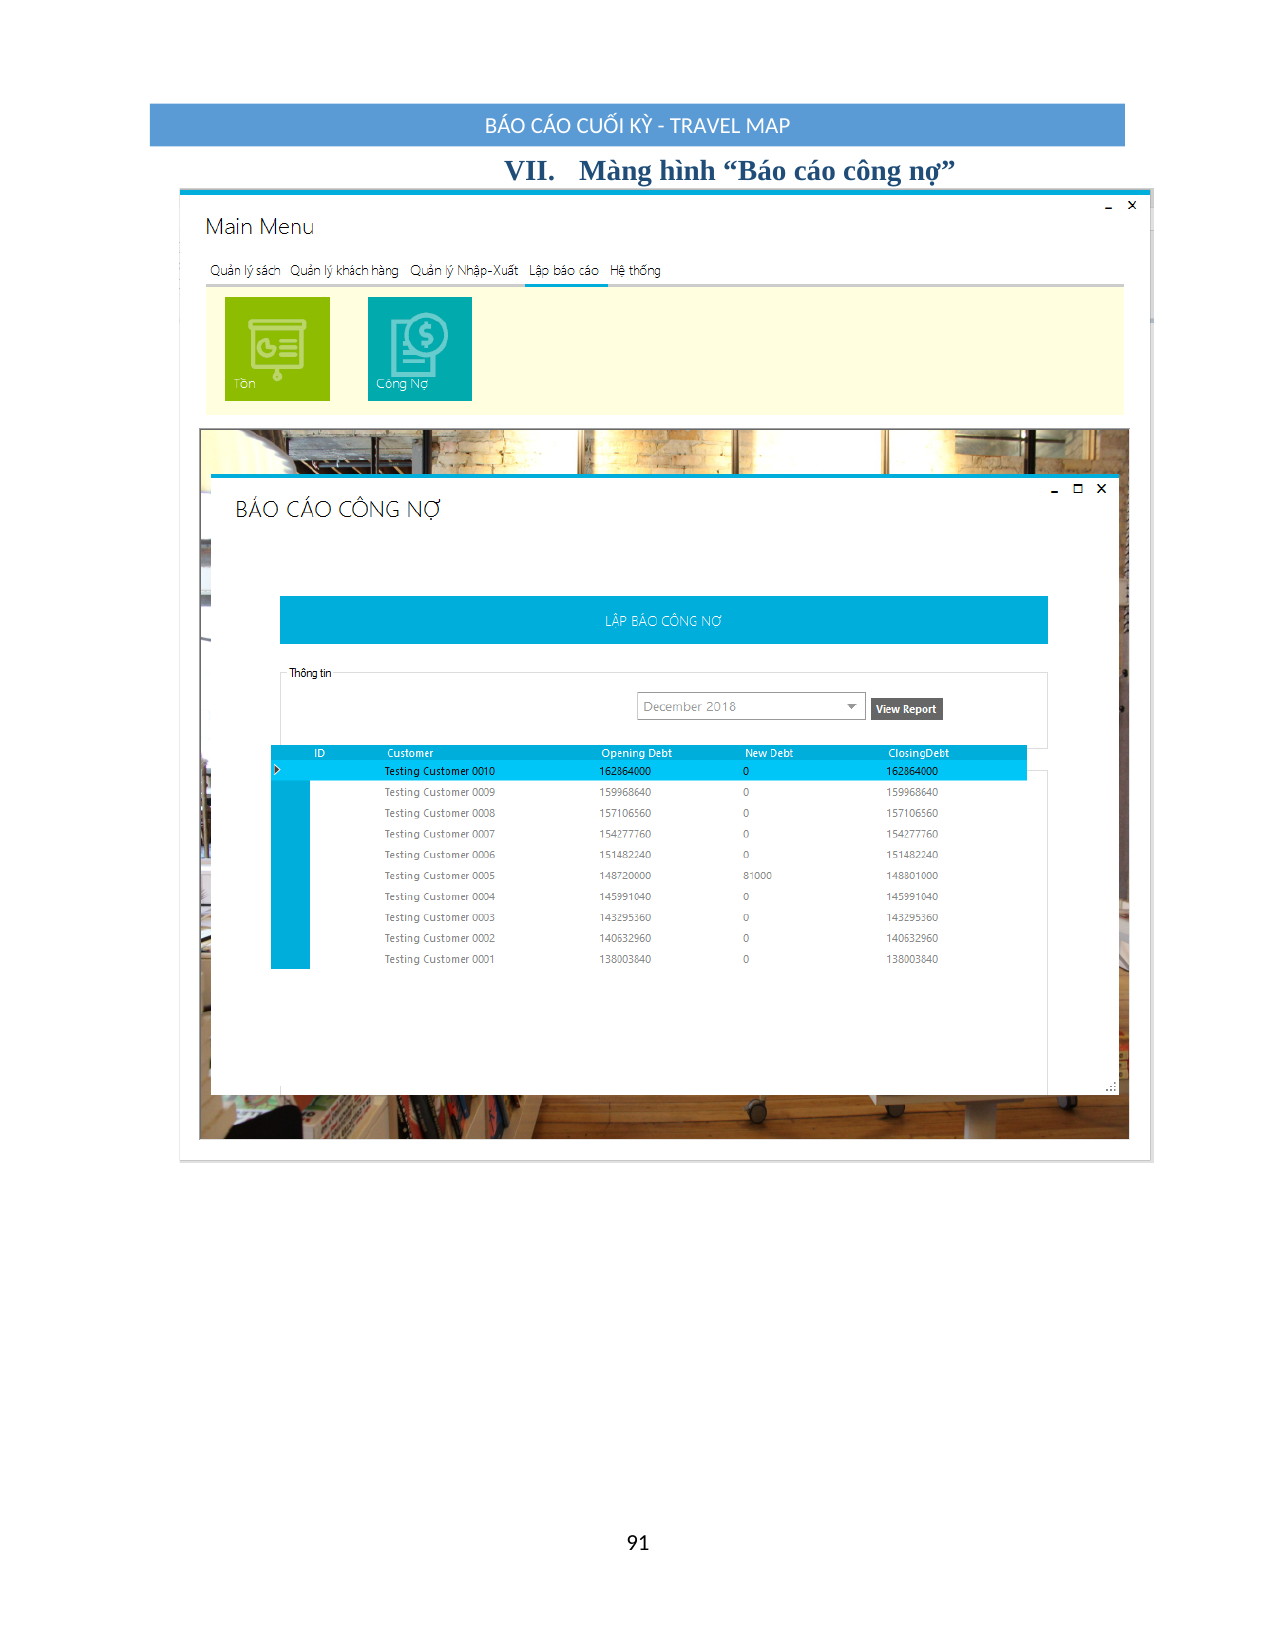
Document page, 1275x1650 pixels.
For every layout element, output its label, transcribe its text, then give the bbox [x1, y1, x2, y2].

picture [179, 188, 1154, 1163]
subtitle Màng hình “Báo cáo công nợ” [504, 147, 1125, 186]
